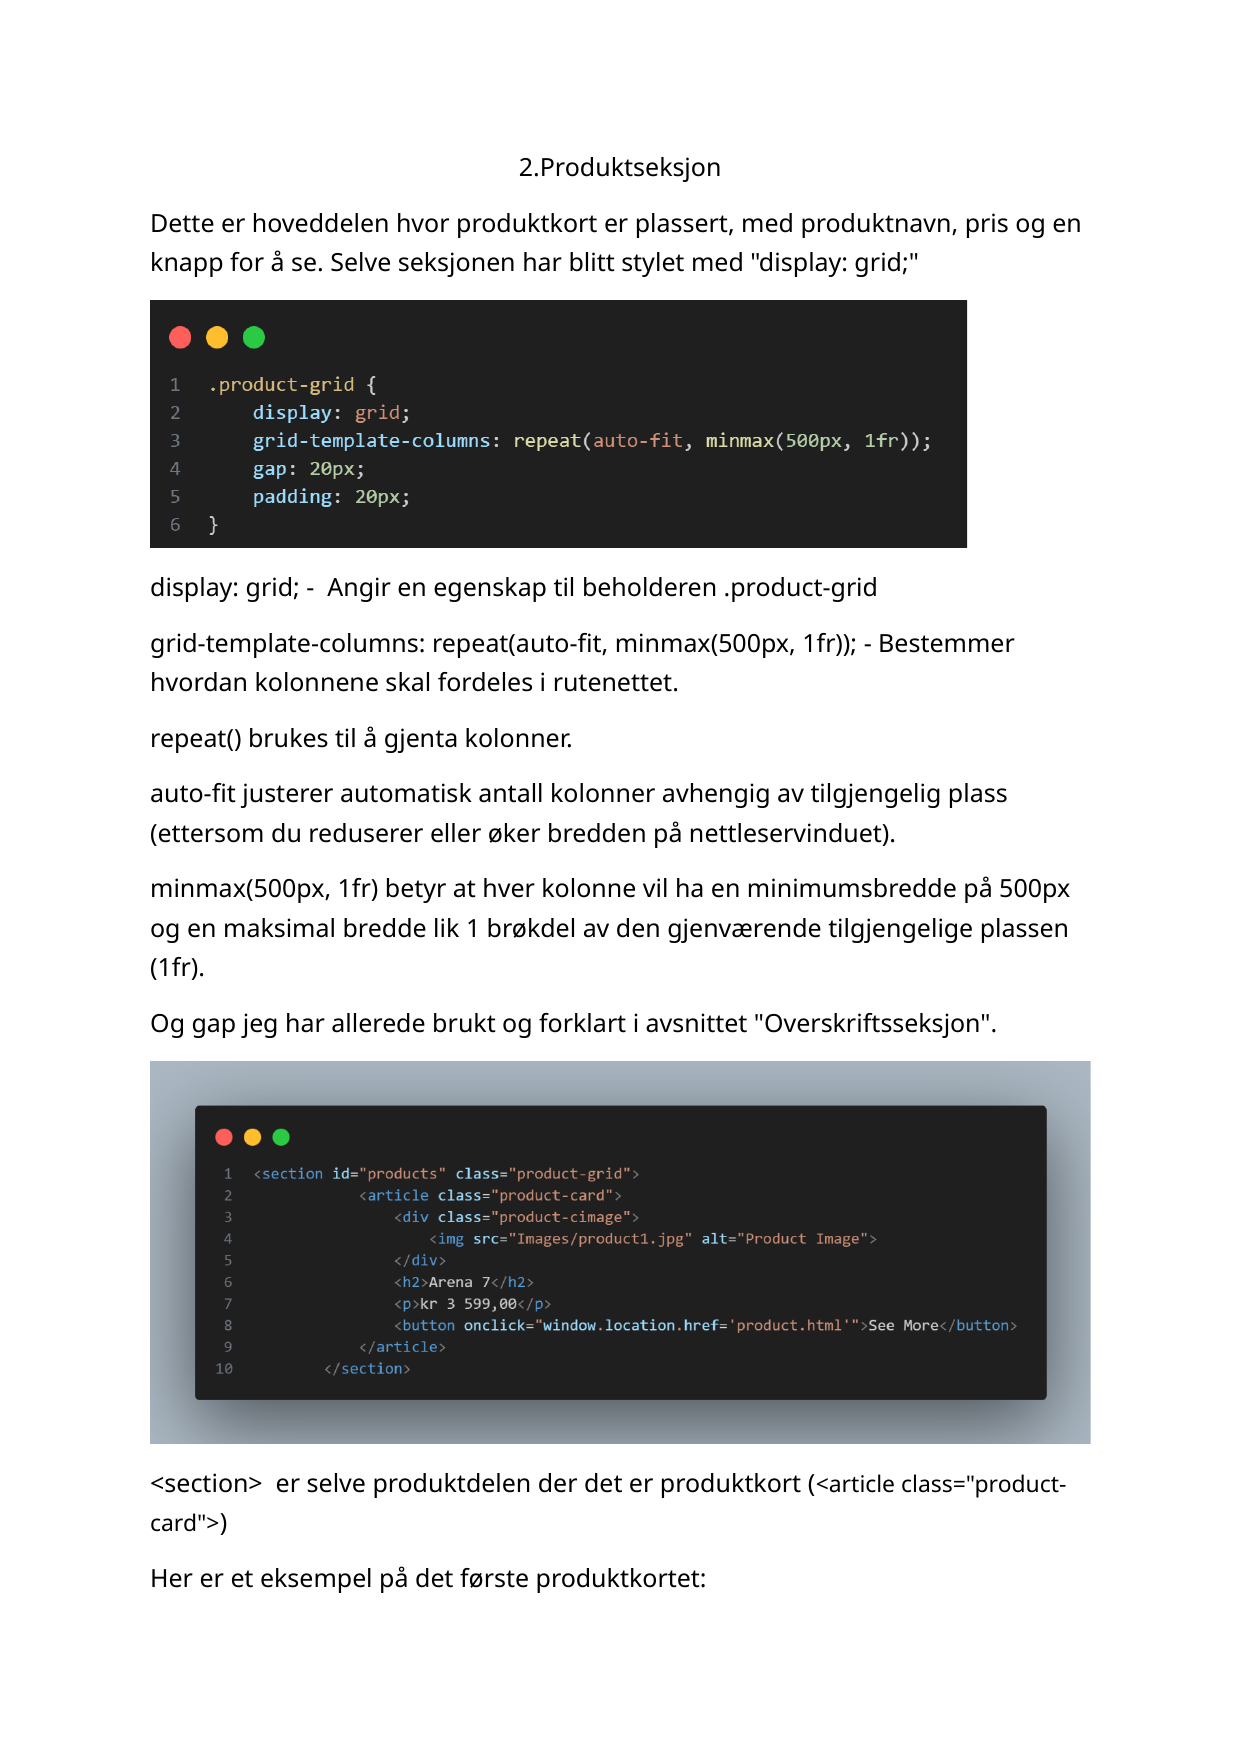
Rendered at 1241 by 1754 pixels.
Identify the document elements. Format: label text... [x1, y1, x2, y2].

text display: grid; - Angir en egenskap til beholderen .product-grid [150, 569, 1090, 603]
text minmax(500px, 1fr) betyr at hver kolonne vil ha en minimumsbredde på 500px og en maksimal bredde lik 1 brøkdel av den gjenværende tilgjengelige plassen (1fr). [150, 871, 1090, 983]
text grid-template-columns: repeat(auto-fit, minmax(500px, 1fr)); - Bestemmer hvordan kolonnene skal fordeles i rutenettet. [150, 625, 1090, 698]
text Her er et eksempel på det første produktkortet: [150, 1561, 1090, 1595]
text 2.Produktseksjon [150, 150, 1090, 184]
text <section> er selve produktdelen der det er produktkort (<article class="product-card">) [150, 1466, 1090, 1539]
text Og gap jeg har allerede brukt og forklart i avsnittet "Overskriftsseksjon". [150, 1005, 1090, 1039]
text repeat() brukes til å gjenta kolonner. [150, 720, 1090, 754]
picture [150, 1061, 1091, 1444]
text auto-fit justerer automatisk antall kolonner avhengig av tilgjengelig plass (ettersom du reduserer eller øker bredden på nettleservinduet). [150, 776, 1090, 849]
text Dette er hoveddelen hvor produktkort er plassert, med produktnavn, pris og en knapp for å se. Selve seksjonen har blitt stylet med "display: grid;" [150, 206, 1090, 279]
picture [150, 300, 968, 548]
